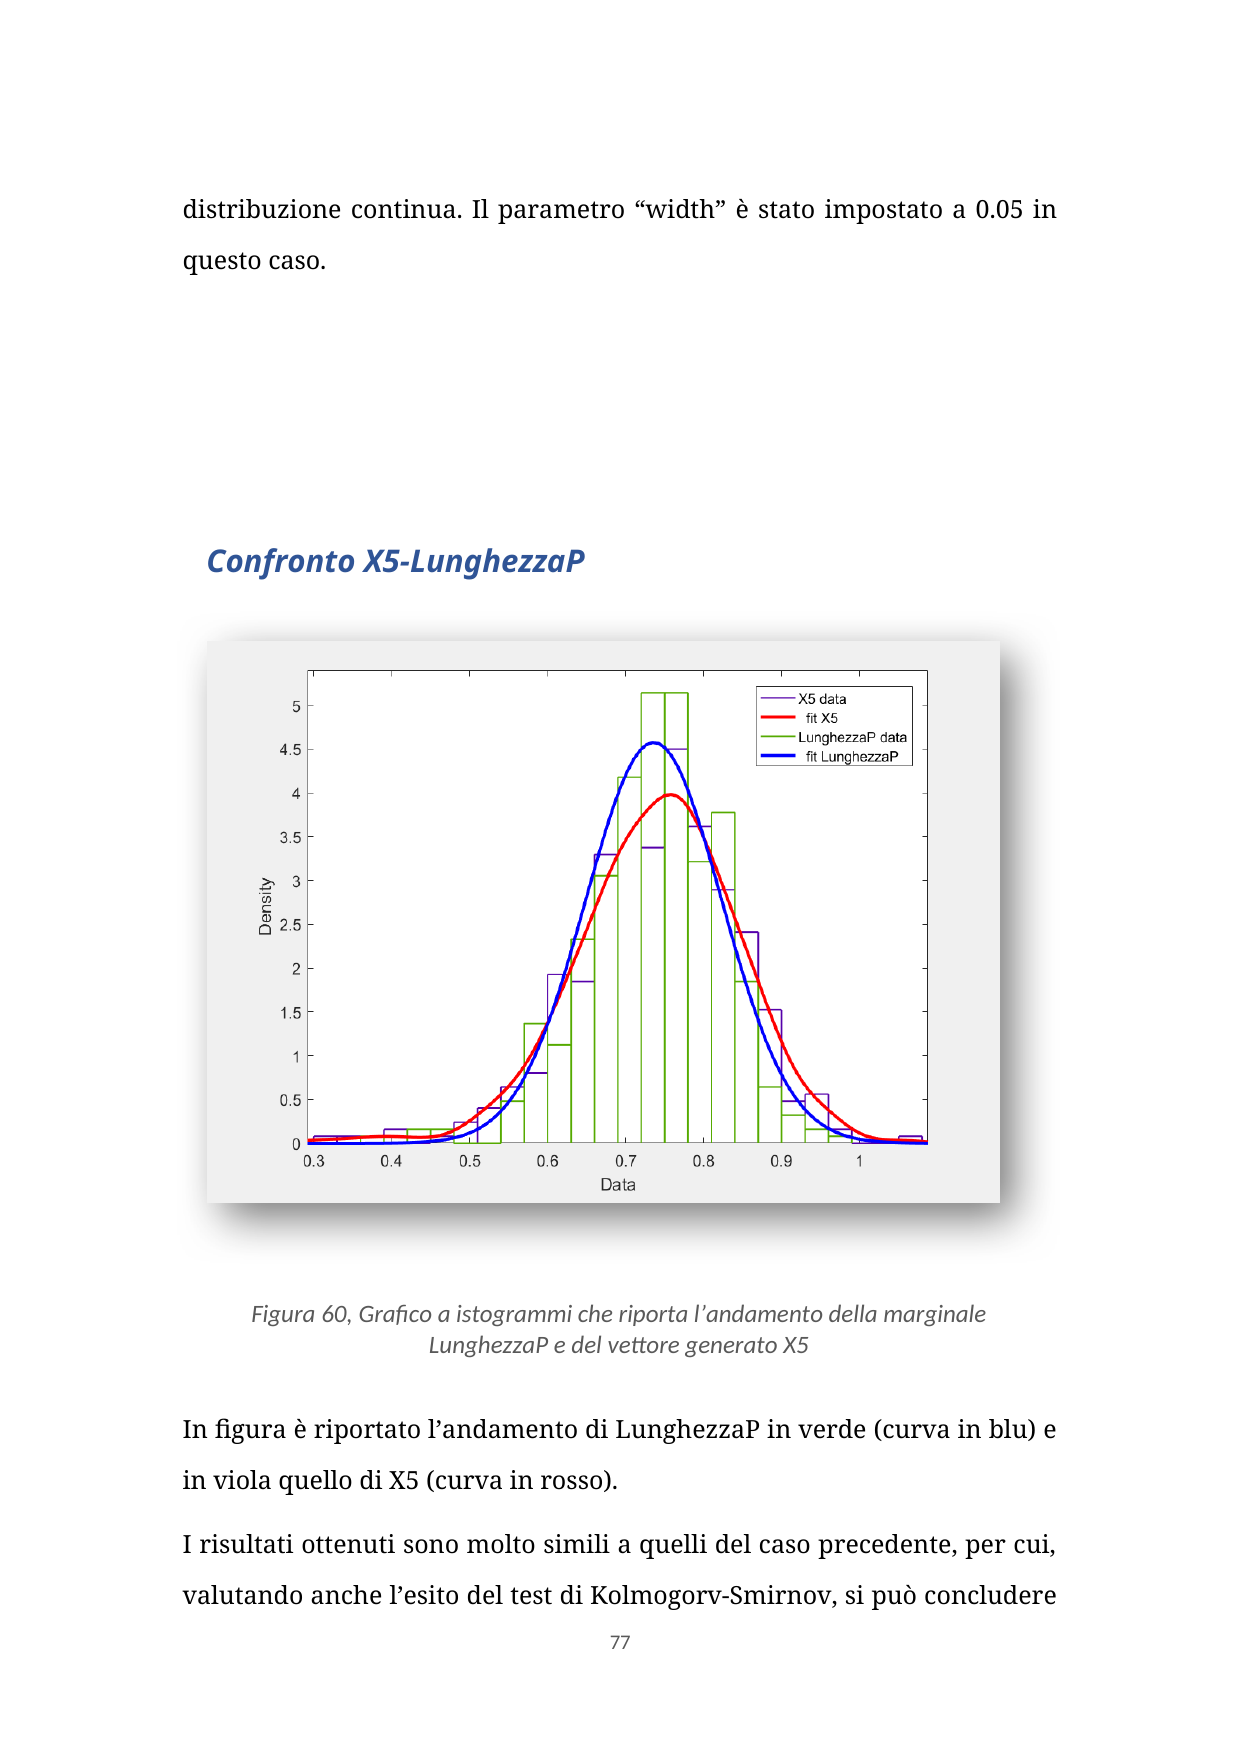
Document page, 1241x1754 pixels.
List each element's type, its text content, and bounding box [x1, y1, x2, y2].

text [182, 1526, 1058, 1611]
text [182, 191, 1058, 276]
picture [207, 641, 1000, 1203]
subtitle Confronto X5-LunghezzaP [206, 539, 1058, 581]
text In figura è riportato l’andamento di LunghezzaP in verde (curva in blu) e in viola quello di X5 (curva in rosso). [182, 1412, 1058, 1497]
